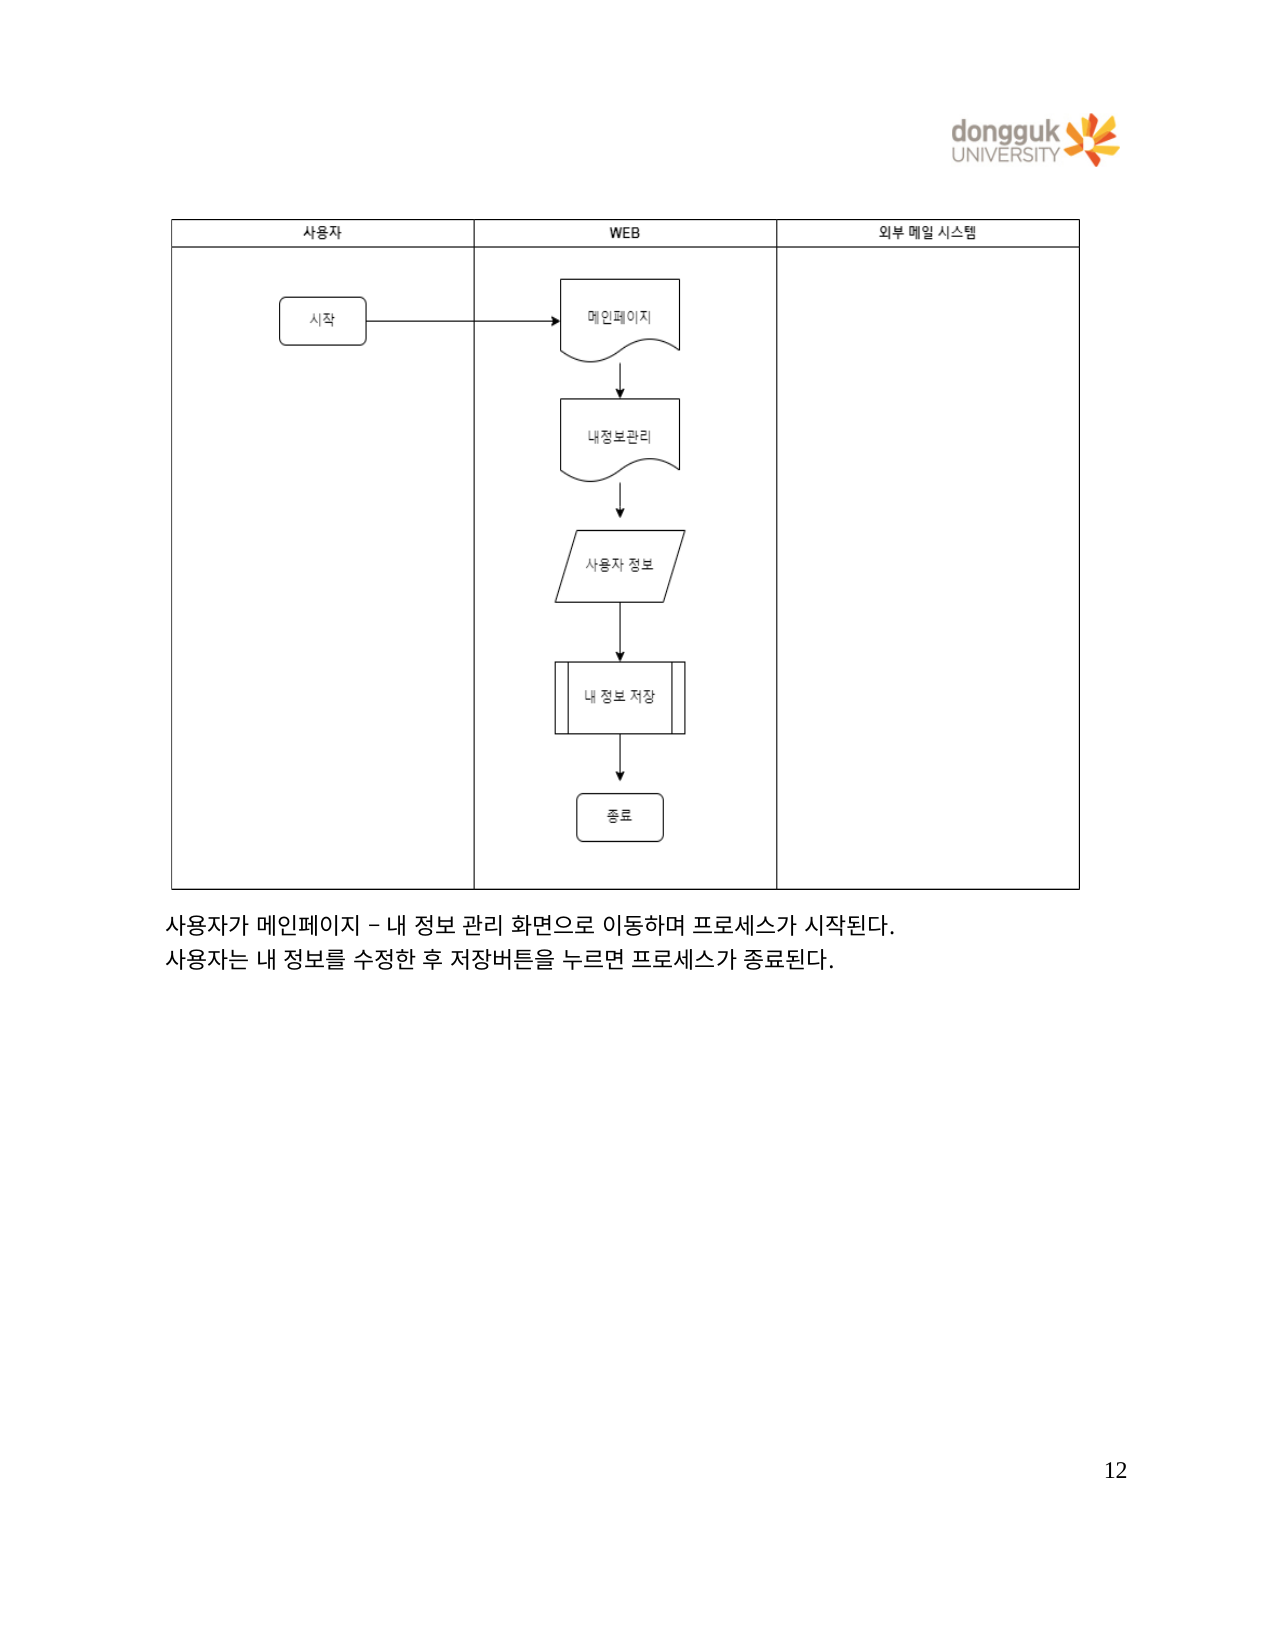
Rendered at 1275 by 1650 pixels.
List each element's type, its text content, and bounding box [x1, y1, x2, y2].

picture [171, 219, 1080, 890]
text 사용자가 메인페이지 – 내 정보 관리 화면으로 이동하며 프로세스가 시작된다. [165, 907, 1127, 942]
picture [950, 110, 1122, 169]
text 사용자는 내 정보를 수정한 후 저장버튼을 누르면 프로세스가 종료된다. [165, 942, 1127, 976]
